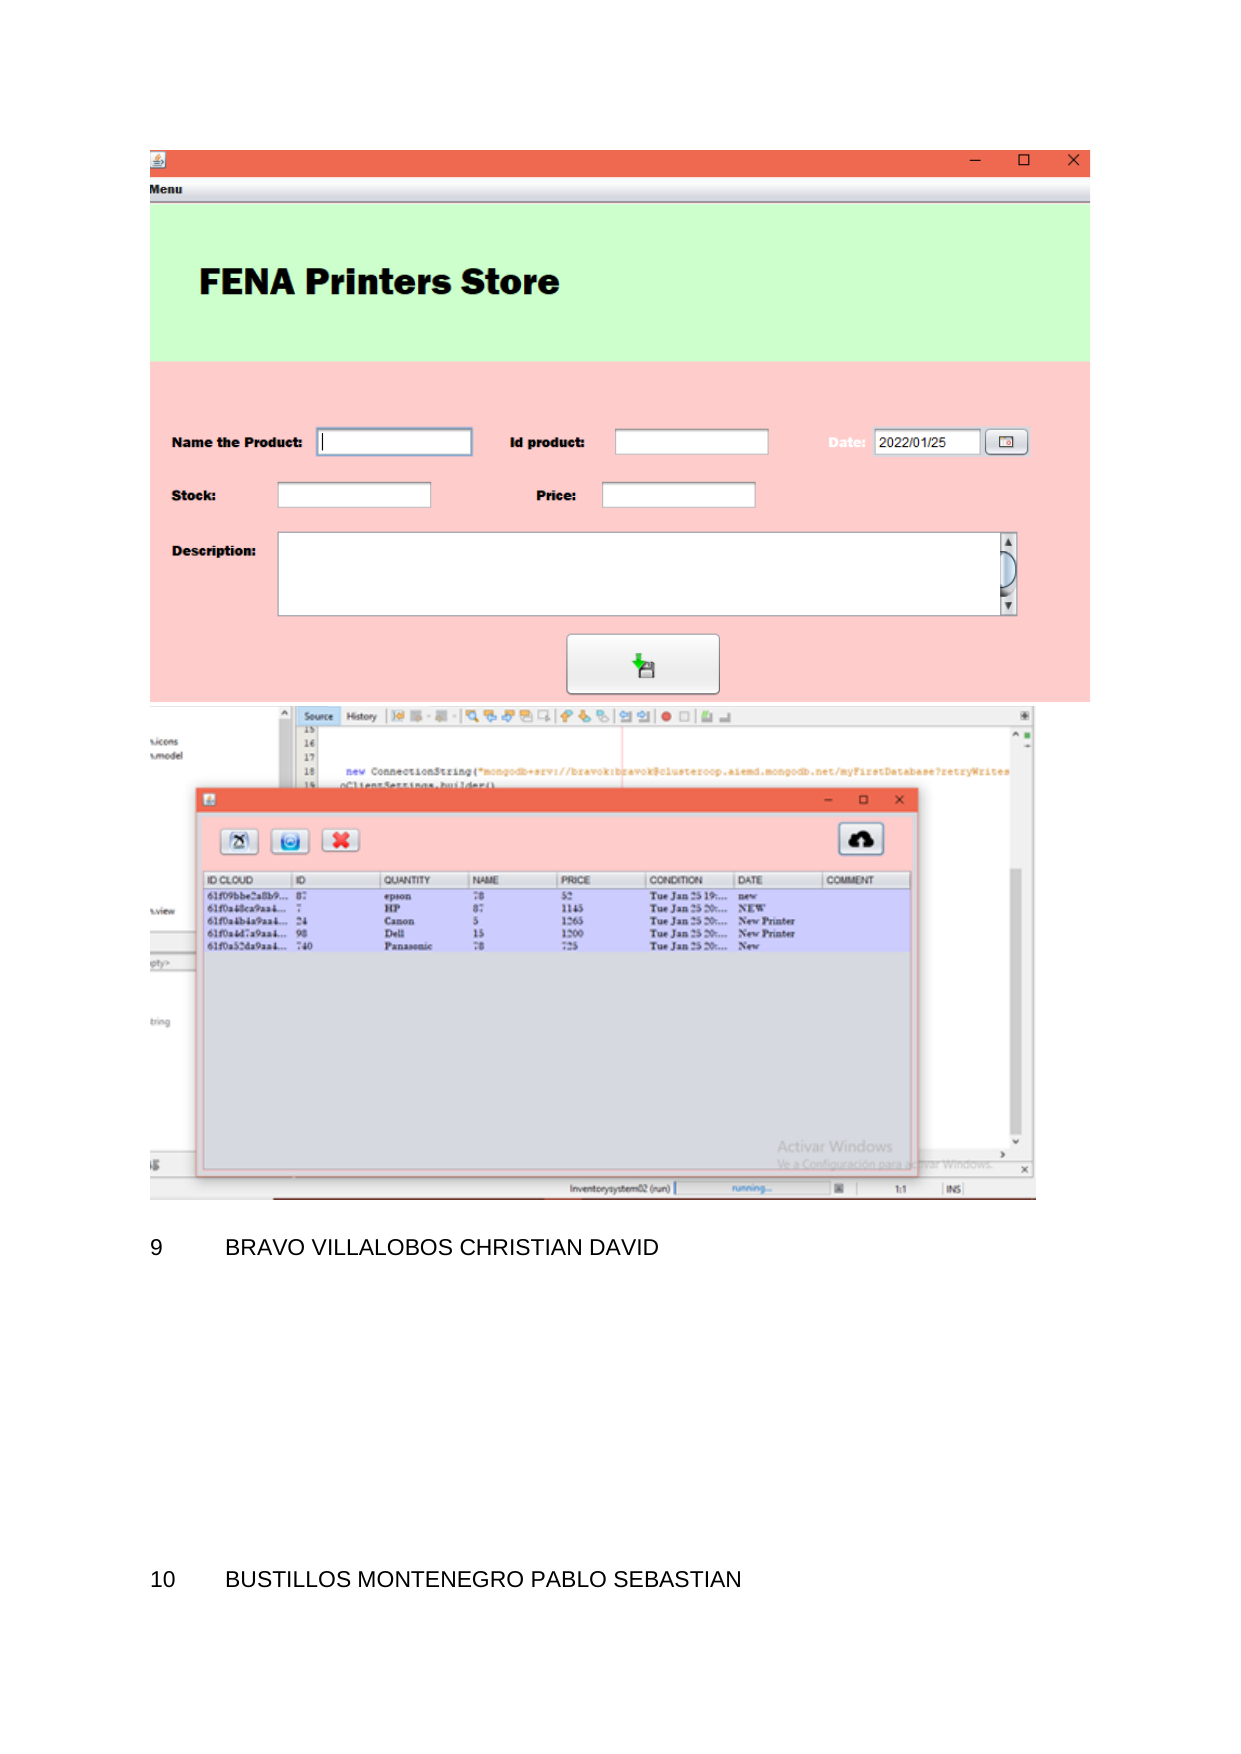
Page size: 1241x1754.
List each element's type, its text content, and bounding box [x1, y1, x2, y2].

text 9 BRAVO VILLALOBOS CHRISTIAN DAVID [150, 1234, 1090, 1260]
text 10 BUSTILLOS MONTENEGRO PABLO SEBASTIAN [150, 1566, 1090, 1592]
picture [150, 706, 1036, 1200]
picture [150, 150, 1091, 702]
